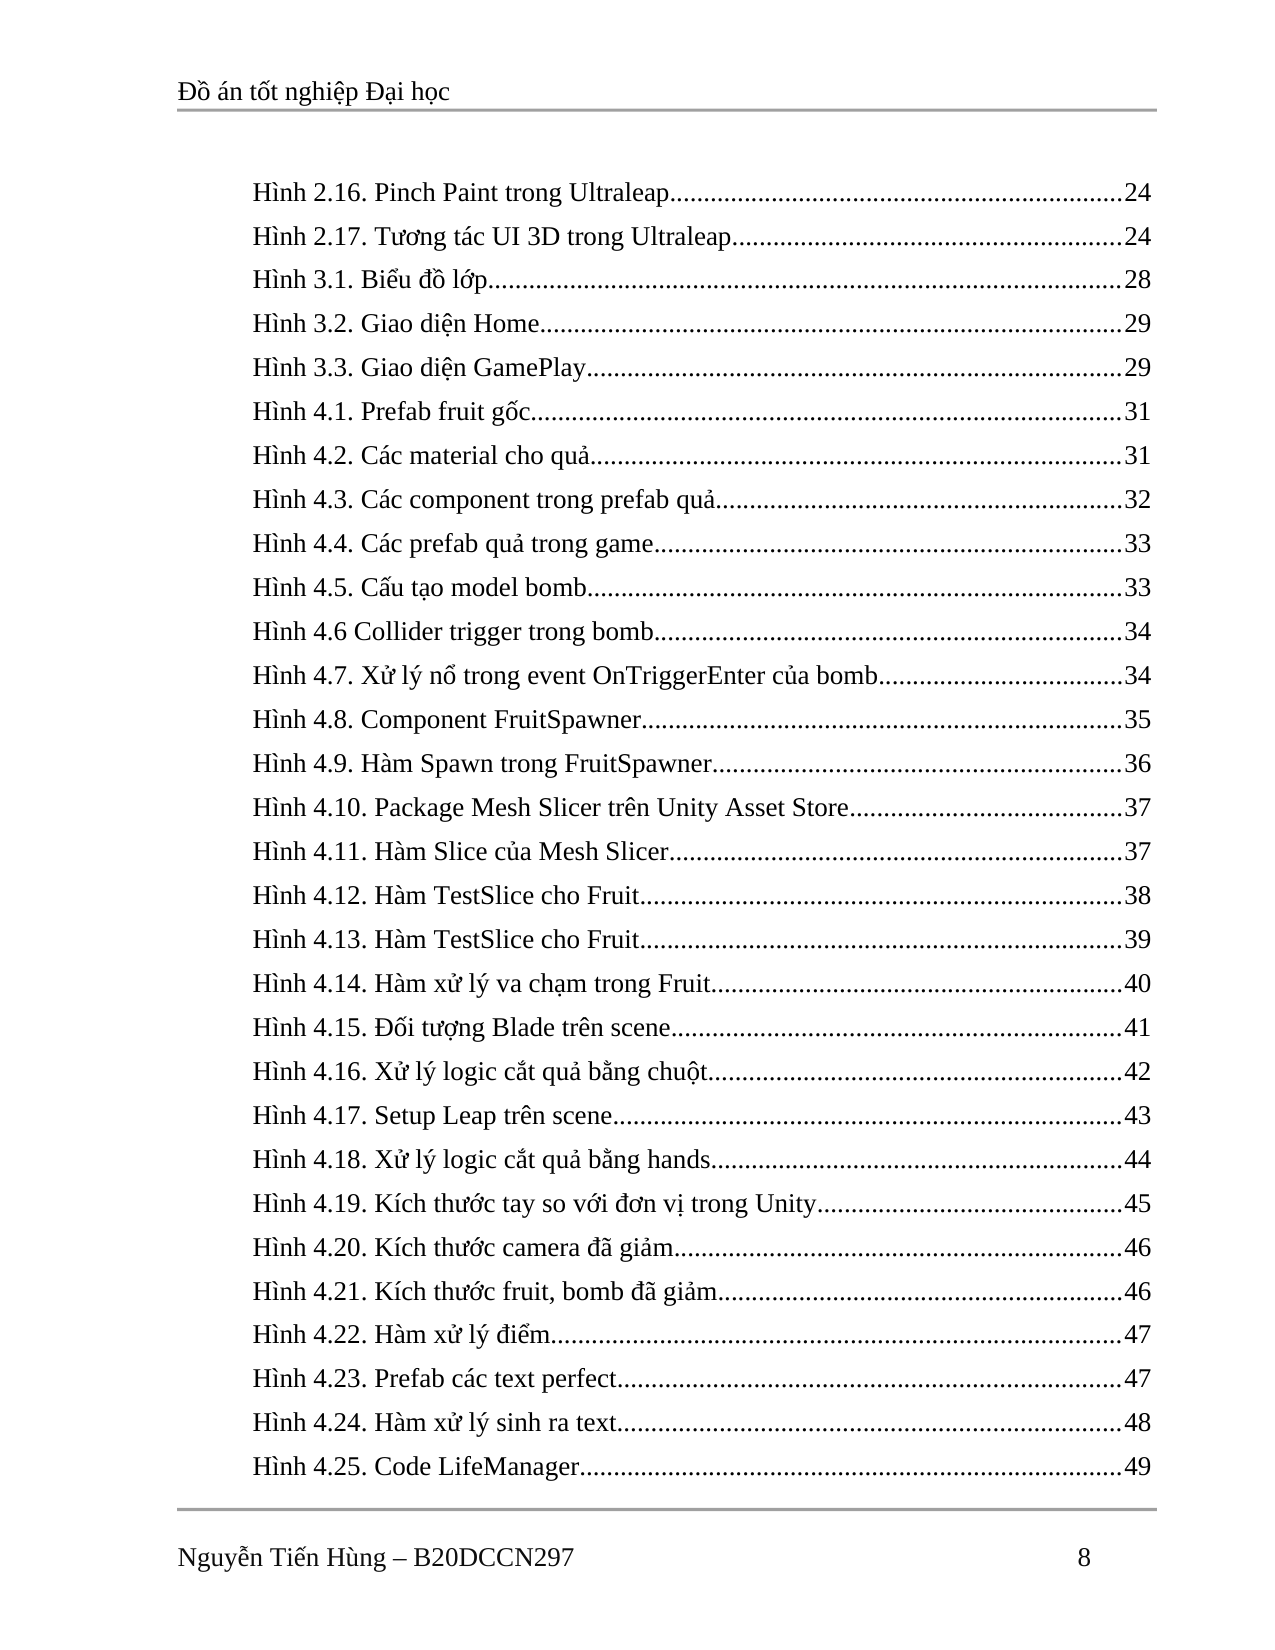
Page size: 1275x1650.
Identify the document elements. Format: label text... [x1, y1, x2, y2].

text Hình 4.9. Hàm Spawn trong FruitSpawner 36 [177, 747, 1157, 778]
text Hình 4.25. Code LifeManager 49 [177, 1450, 1157, 1482]
text Hình 3.1. Biểu đồ lớp 28 [177, 263, 1157, 295]
text Hình 4.7. Xử lý nổ trong event OnTriggerEnter của bomb 34 [177, 659, 1157, 690]
text Hình 4.3. Các component trong prefab quả 32 [177, 483, 1157, 514]
text Hình 4.24. Hàm xử lý sinh ra text 48 [177, 1406, 1157, 1438]
text Hình 4.16. Xử lý logic cắt quả bằng chuột 42 [177, 1055, 1157, 1086]
text Hình 4.13. Hàm TestSlice cho Fruit 39 [177, 923, 1157, 954]
text Hình 2.17. Tương tác UI 3D trong Ultraleap 24 [177, 219, 1157, 251]
text Hình 4.17. Setup Leap trên scene 43 [177, 1099, 1157, 1130]
text Hình 3.3. Giao diện GamePlay 29 [177, 351, 1157, 383]
text Hình 4.10. Package Mesh Slicer trên Unity Asset Store 37 [177, 791, 1157, 822]
text Hình 4.6 Collider trigger trong bomb 34 [177, 615, 1157, 646]
text Hình 4.11. Hàm Slice của Mesh Slicer 37 [177, 835, 1157, 866]
text Hình 3.2. Giao diện Home 29 [177, 307, 1157, 339]
text Hình 4.2. Các material cho quả 31 [177, 439, 1157, 471]
text Hình 4.15. Đối tượng Blade trên scene 41 [177, 1011, 1157, 1042]
text Hình 4.23. Prefab các text perfect 47 [177, 1362, 1157, 1394]
text Hình 4.21. Kích thước fruit, bomb đã giảm 46 [177, 1274, 1157, 1306]
text Hình 4.19. Kích thước tay so với đơn vị trong Unity 45 [177, 1187, 1157, 1218]
text Hình 4.20. Kích thước camera đã giảm 46 [177, 1231, 1157, 1262]
text Hình 4.1. Prefab fruit gốc 31 [177, 395, 1157, 427]
text Hình 4.12. Hàm TestSlice cho Fruit 38 [177, 879, 1157, 910]
text Hình 4.14. Hàm xử lý va chạm trong Fruit 40 [177, 967, 1157, 998]
text Hình 4.8. Component FruitSpawner 35 [177, 703, 1157, 734]
text Hình 4.18. Xử lý logic cắt quả bằng hands 44 [177, 1143, 1157, 1174]
text Hình 4.5. Cấu tạo model bomb 33 [177, 571, 1157, 602]
text Hình 2.16. Pinch Paint trong Ultraleap 24 [177, 176, 1157, 207]
text Hình 4.4. Các prefab quả trong game 33 [177, 527, 1157, 558]
text Hình 4.22. Hàm xử lý điểm 47 [177, 1318, 1157, 1350]
